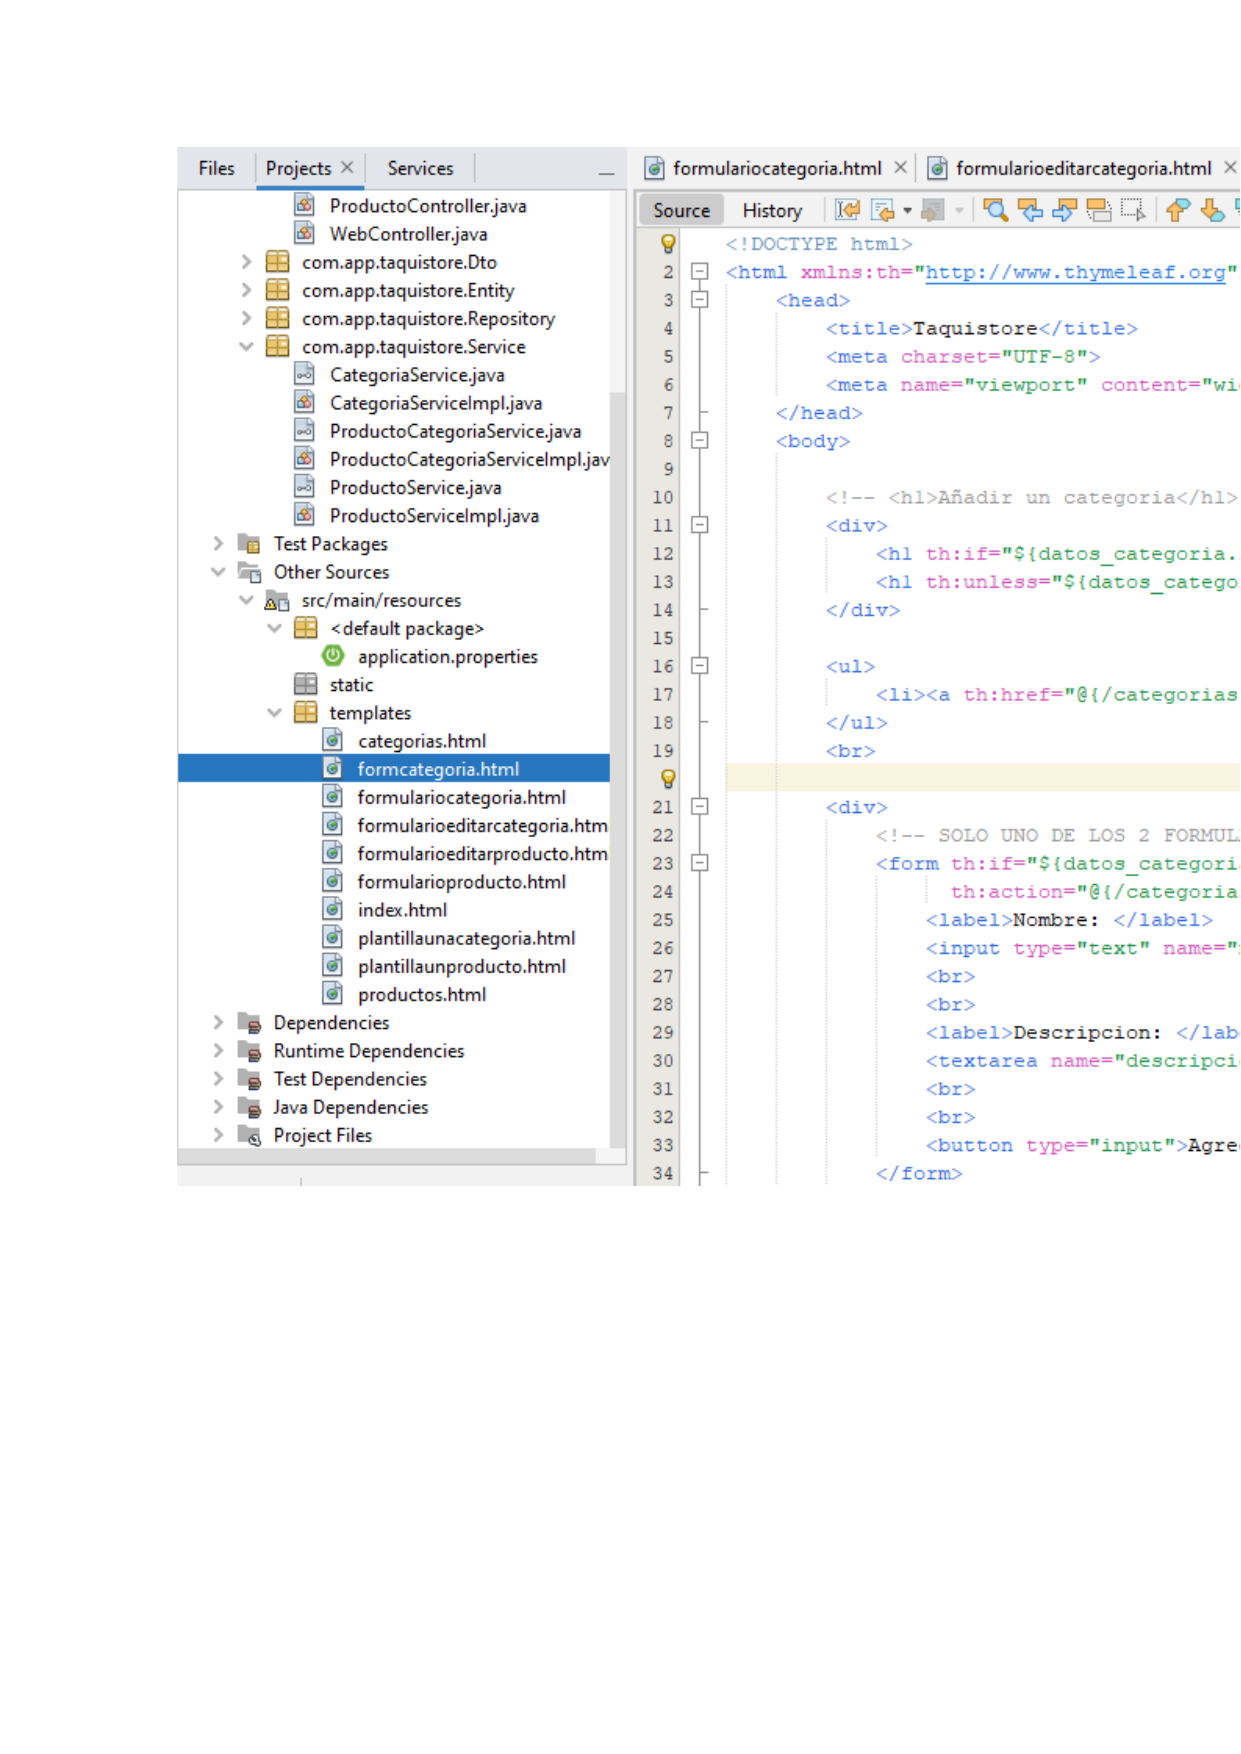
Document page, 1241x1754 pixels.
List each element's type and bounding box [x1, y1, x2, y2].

picture [177, 147, 1241, 1186]
